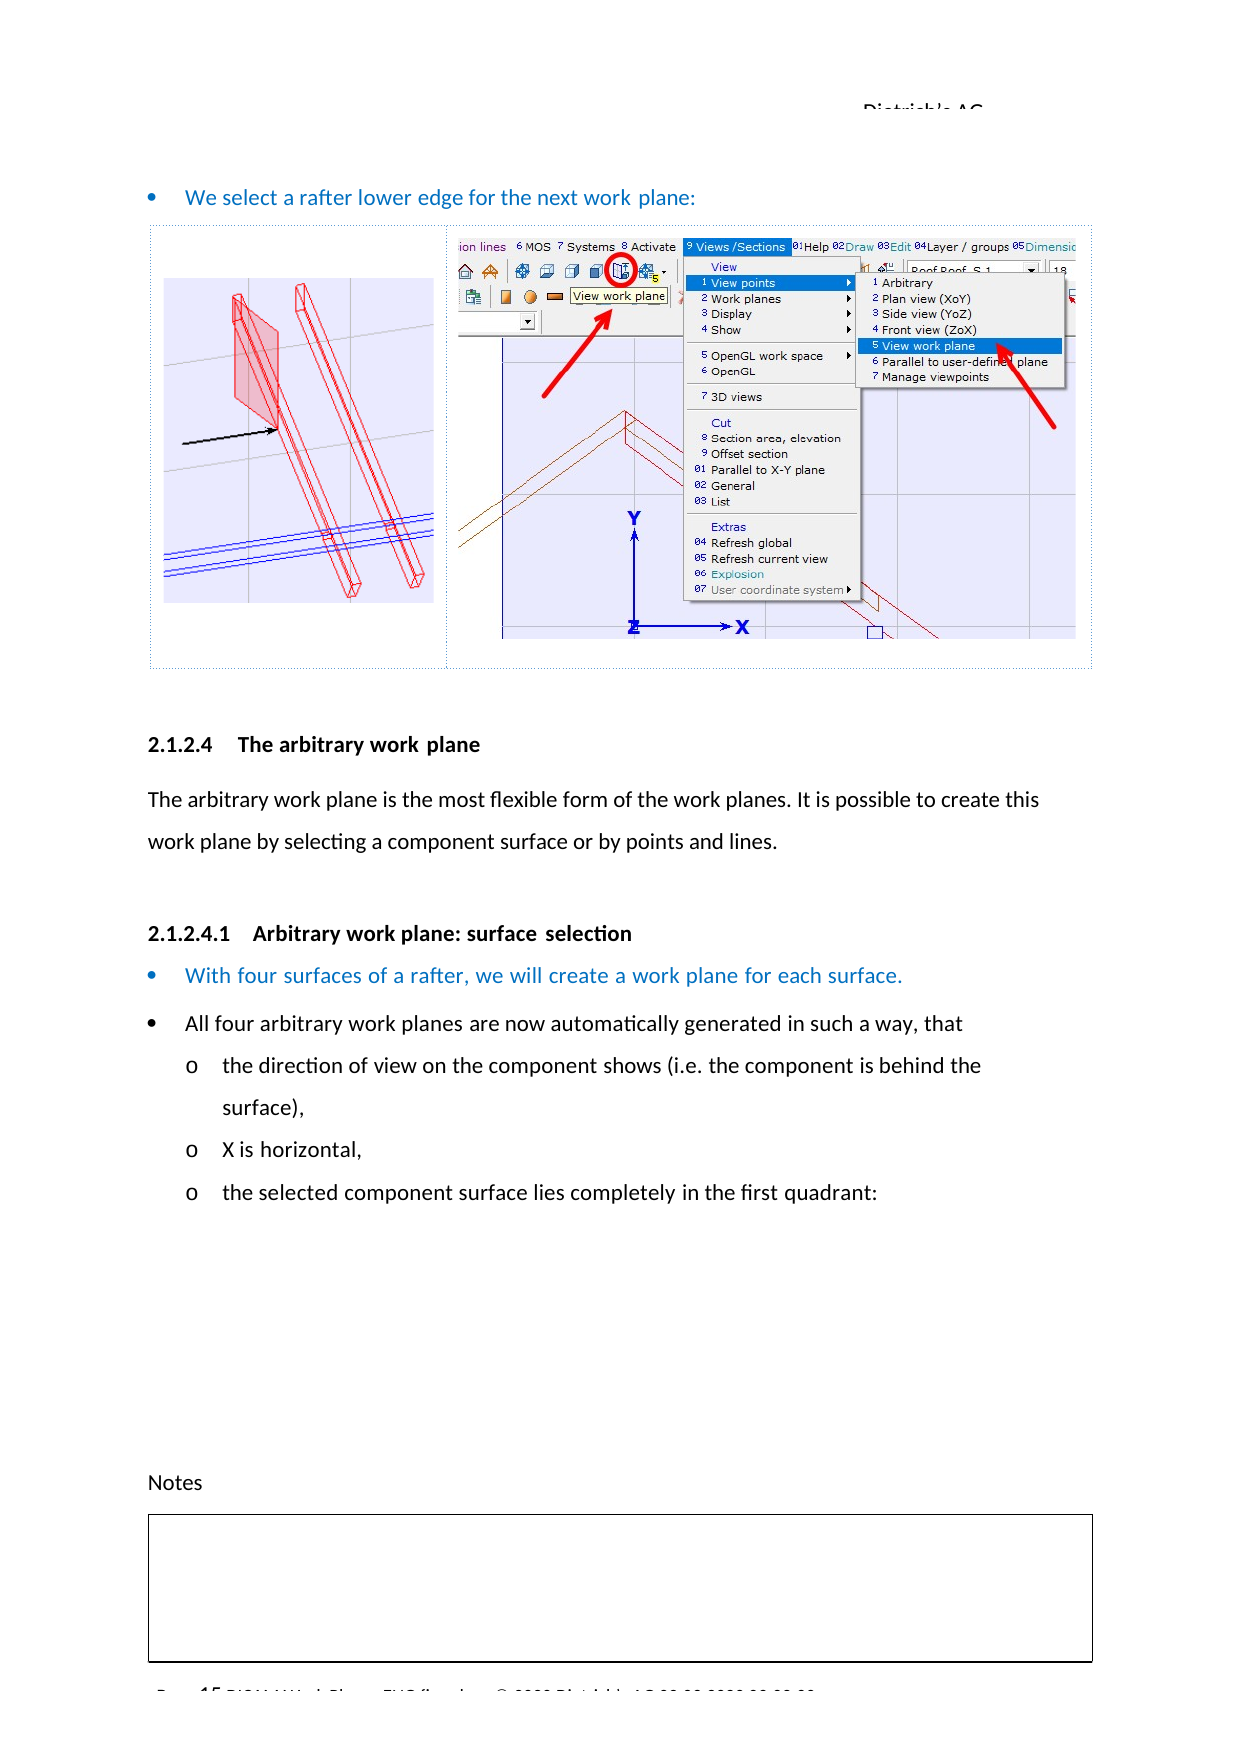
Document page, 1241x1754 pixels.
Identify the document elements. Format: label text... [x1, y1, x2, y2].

list X is horizontal, [185, 1135, 1163, 1164]
list the direction of view on the component shows (i.e. the component is behind the surface), [185, 1051, 1002, 1121]
list We select a rafter lower edge for the next work plane: [148, 183, 1163, 212]
picture [163, 278, 434, 603]
subtitle The arbitrary work plane [148, 731, 1163, 758]
list All four arbitrary work planes are now automatically generated in such a way, that [148, 1009, 1163, 1037]
list the selected component surface lies completely in the first quadrant: [185, 1178, 1163, 1207]
table_header [446, 225, 1091, 668]
text Notes [148, 1468, 1163, 1496]
subtitle Arbitrary work plane: surface selection [148, 919, 1163, 947]
picture [458, 238, 1076, 639]
text The arbitrary work plane is the most flexible form of the work planes. It is possible to create this work plane by selecting a component surface or by points and lines. [148, 785, 1063, 855]
table_header [150, 225, 446, 668]
list With four surfaces of a rafter, we will create a work plane for each surface. [148, 961, 1163, 989]
